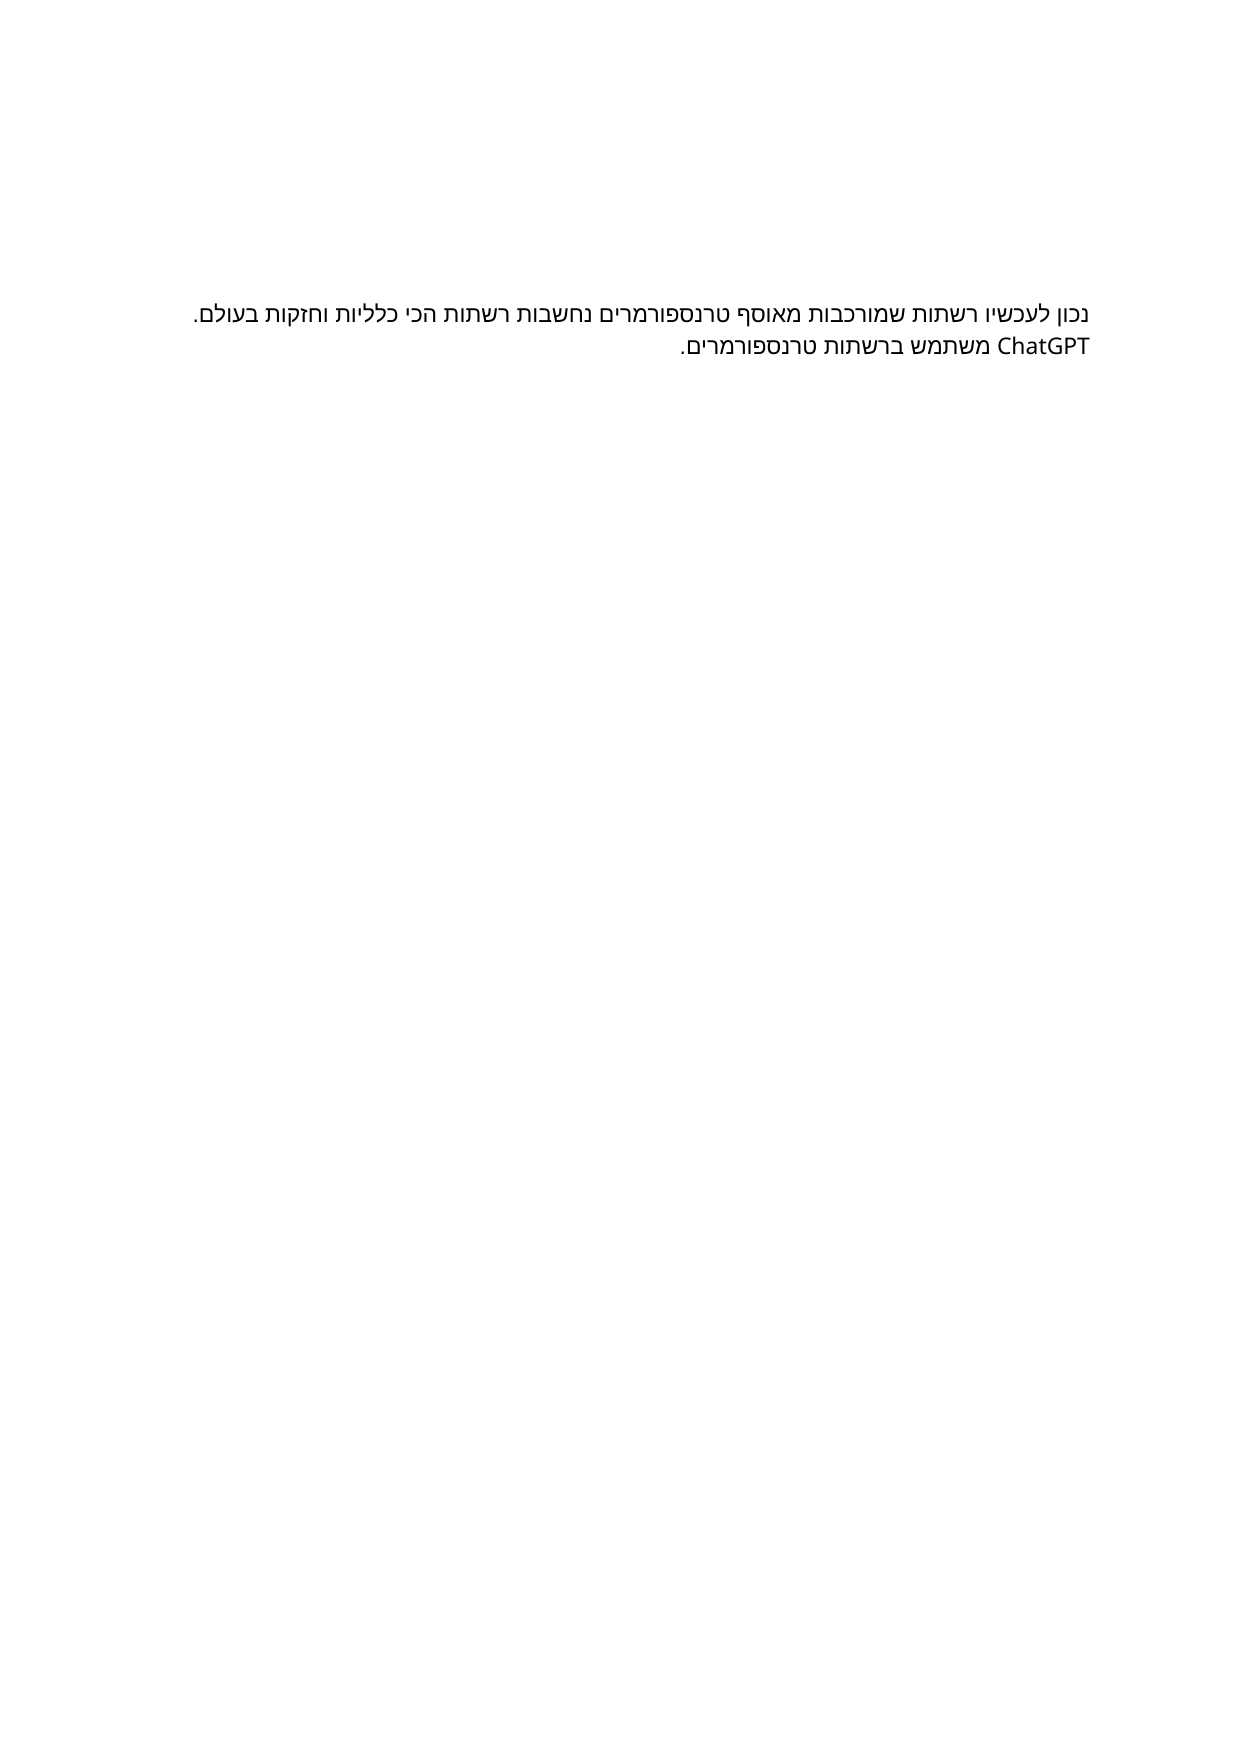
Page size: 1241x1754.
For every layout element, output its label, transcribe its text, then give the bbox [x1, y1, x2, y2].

text נכון לעכשיו רשתות שמורכבות מאוסף טרנספורמרים נחשבות רשתות הכי כלליות וחזקות בעולם. ChatGPT משתמש ברשתות טרנספורמרים. [150, 301, 1090, 361]
